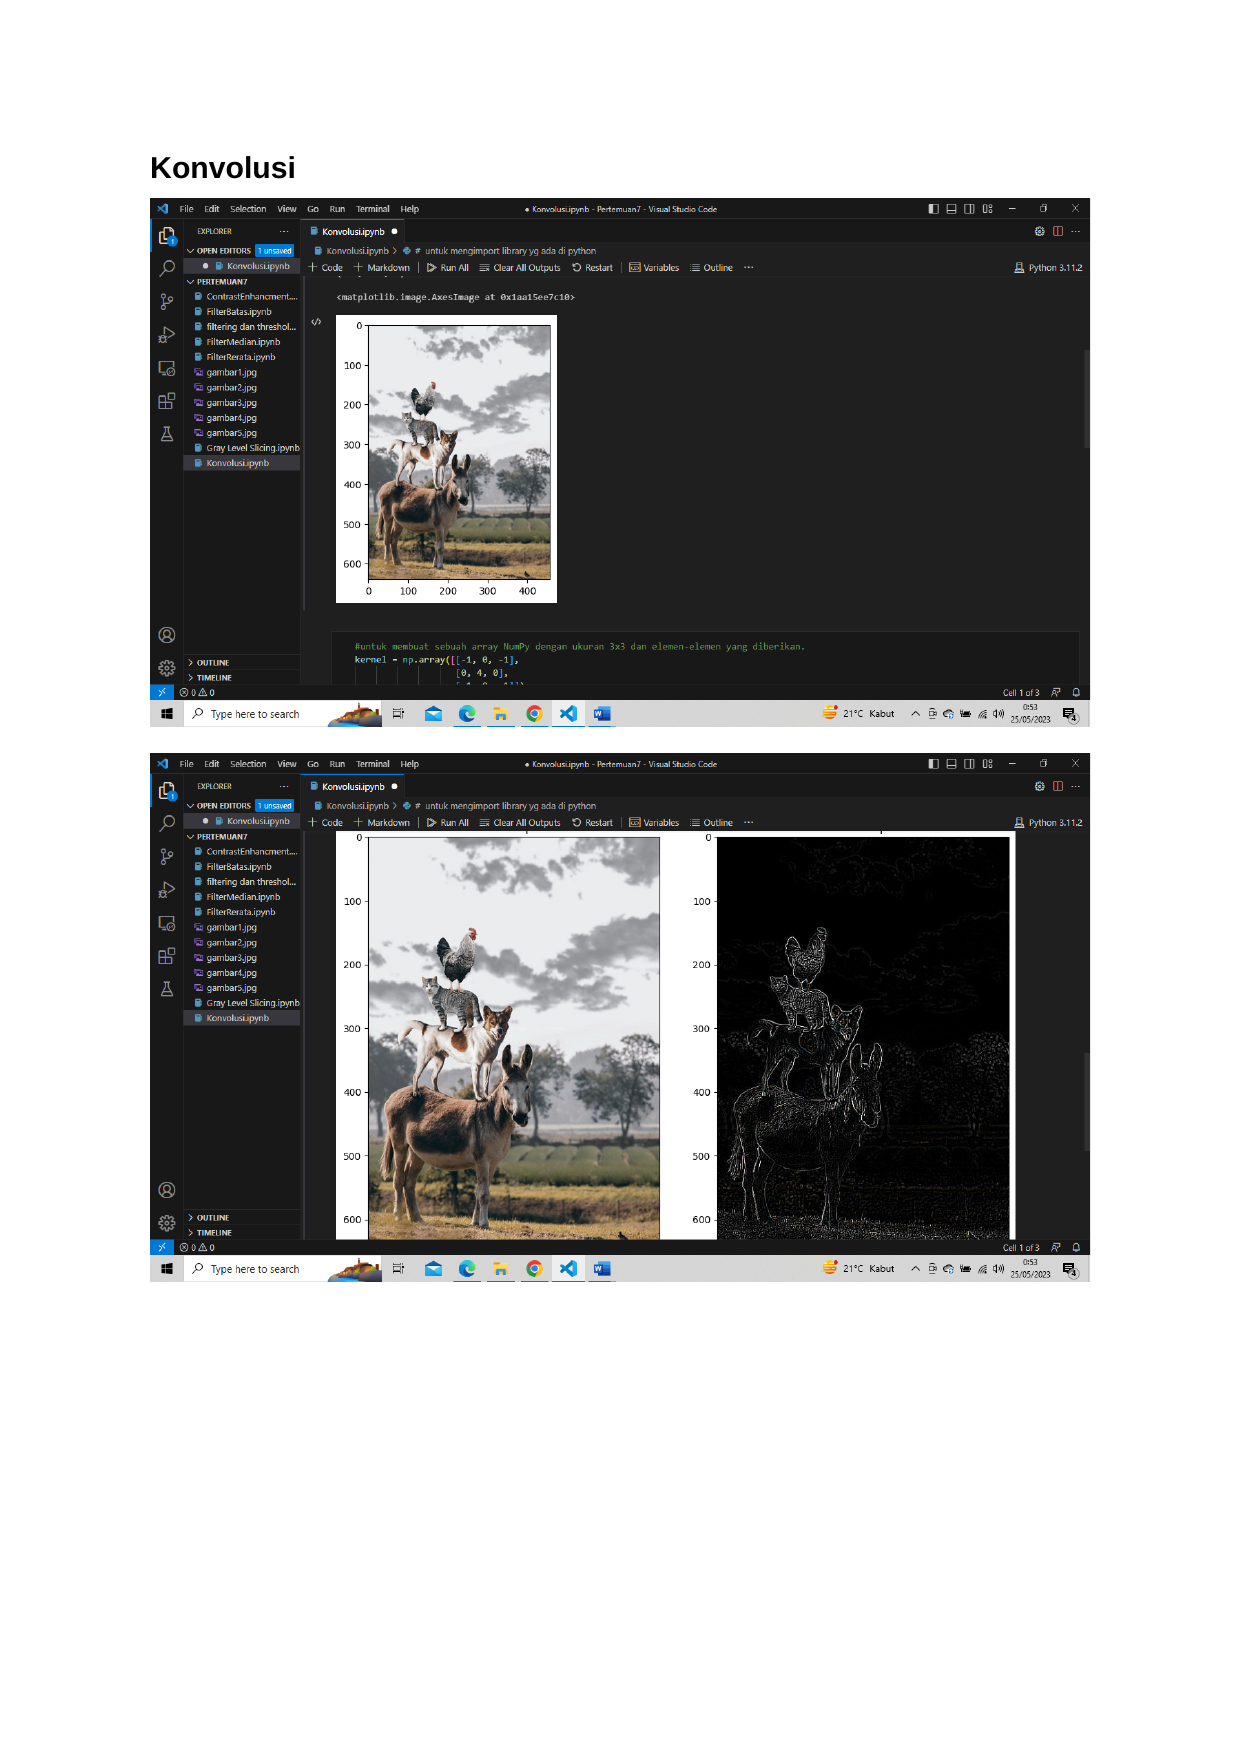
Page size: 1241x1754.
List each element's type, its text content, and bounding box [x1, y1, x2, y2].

picture [150, 753, 1091, 1282]
subtitle Konvolusi [150, 150, 1090, 185]
picture [150, 198, 1091, 727]
